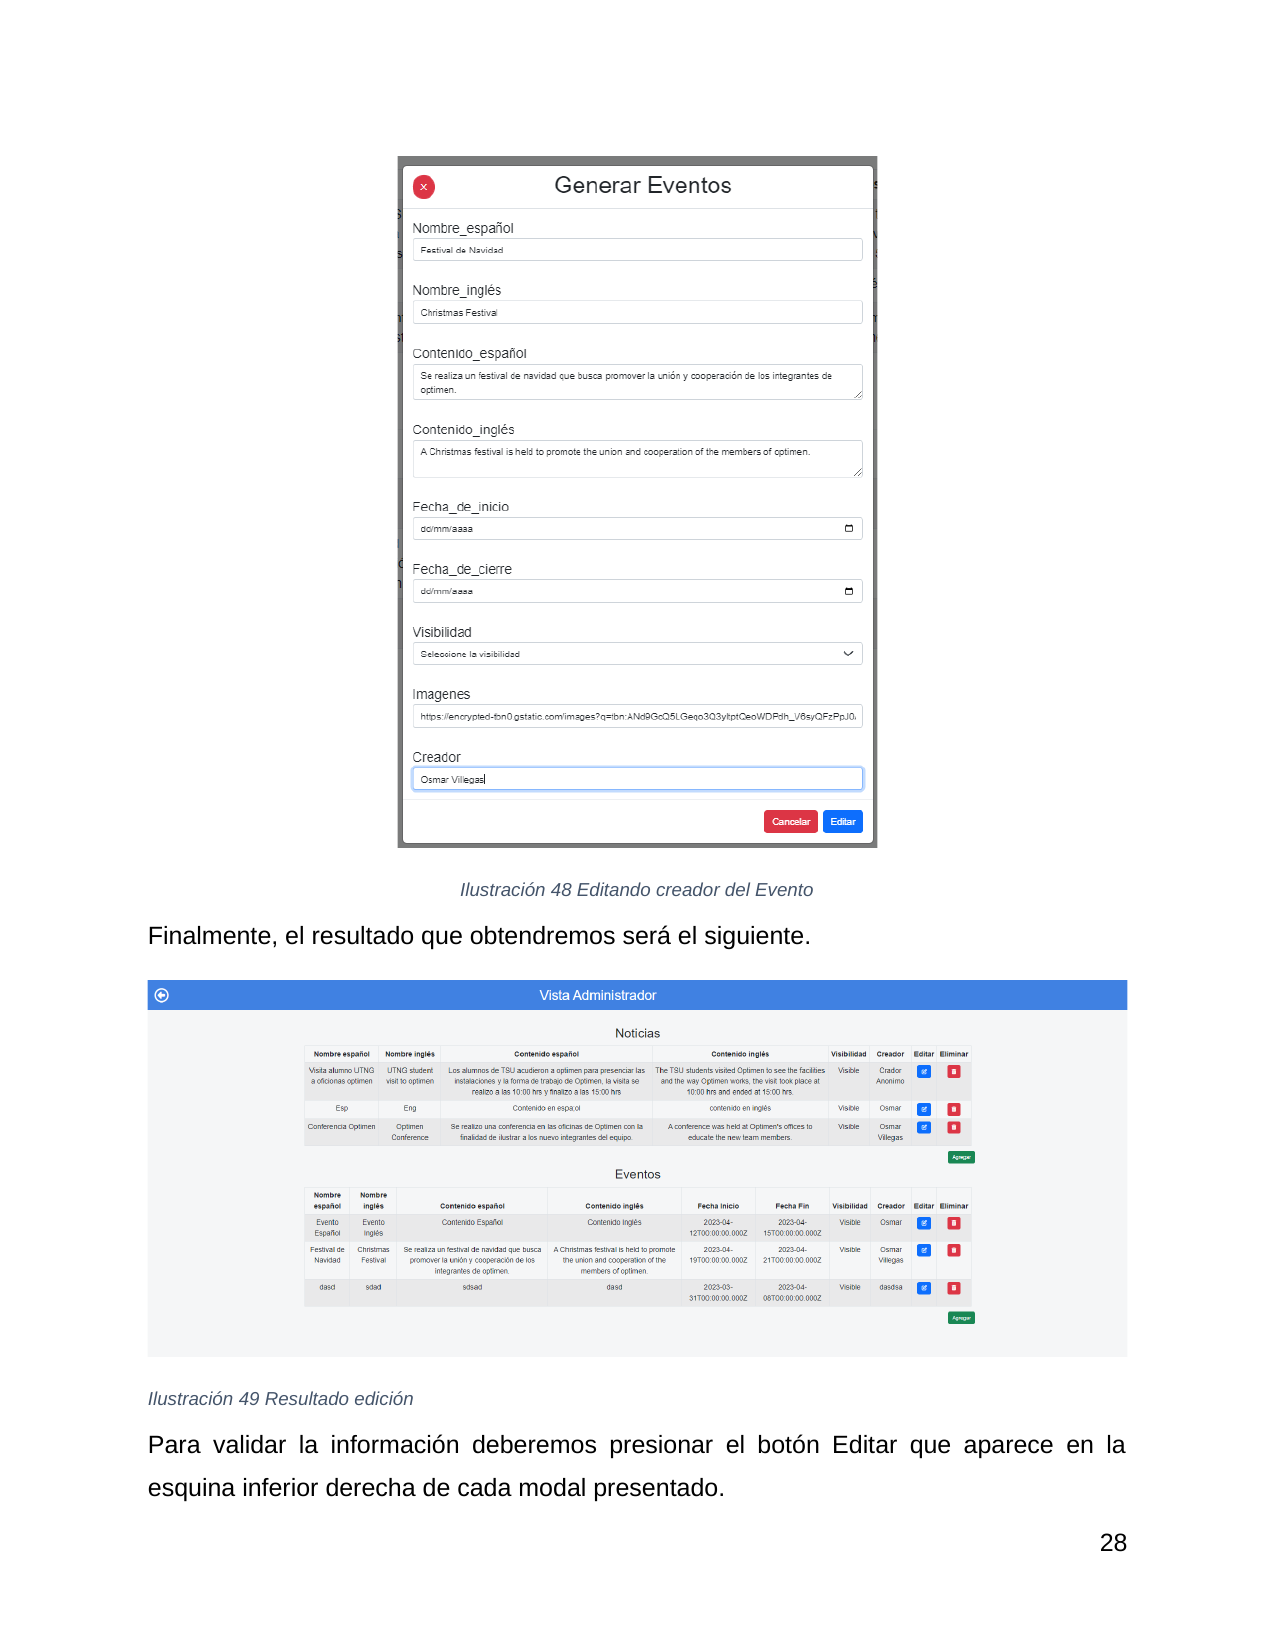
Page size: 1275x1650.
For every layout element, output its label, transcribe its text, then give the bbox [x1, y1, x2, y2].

picture [147, 980, 1128, 1357]
text Finalmente, el resultado que obtendremos será el siguiente. [148, 921, 1127, 950]
picture [397, 156, 878, 848]
text Para validar la información deberemos presionar el botón Editar que aparece en la esquina inferior derecha de cada modal presentado. [148, 1430, 1127, 1502]
